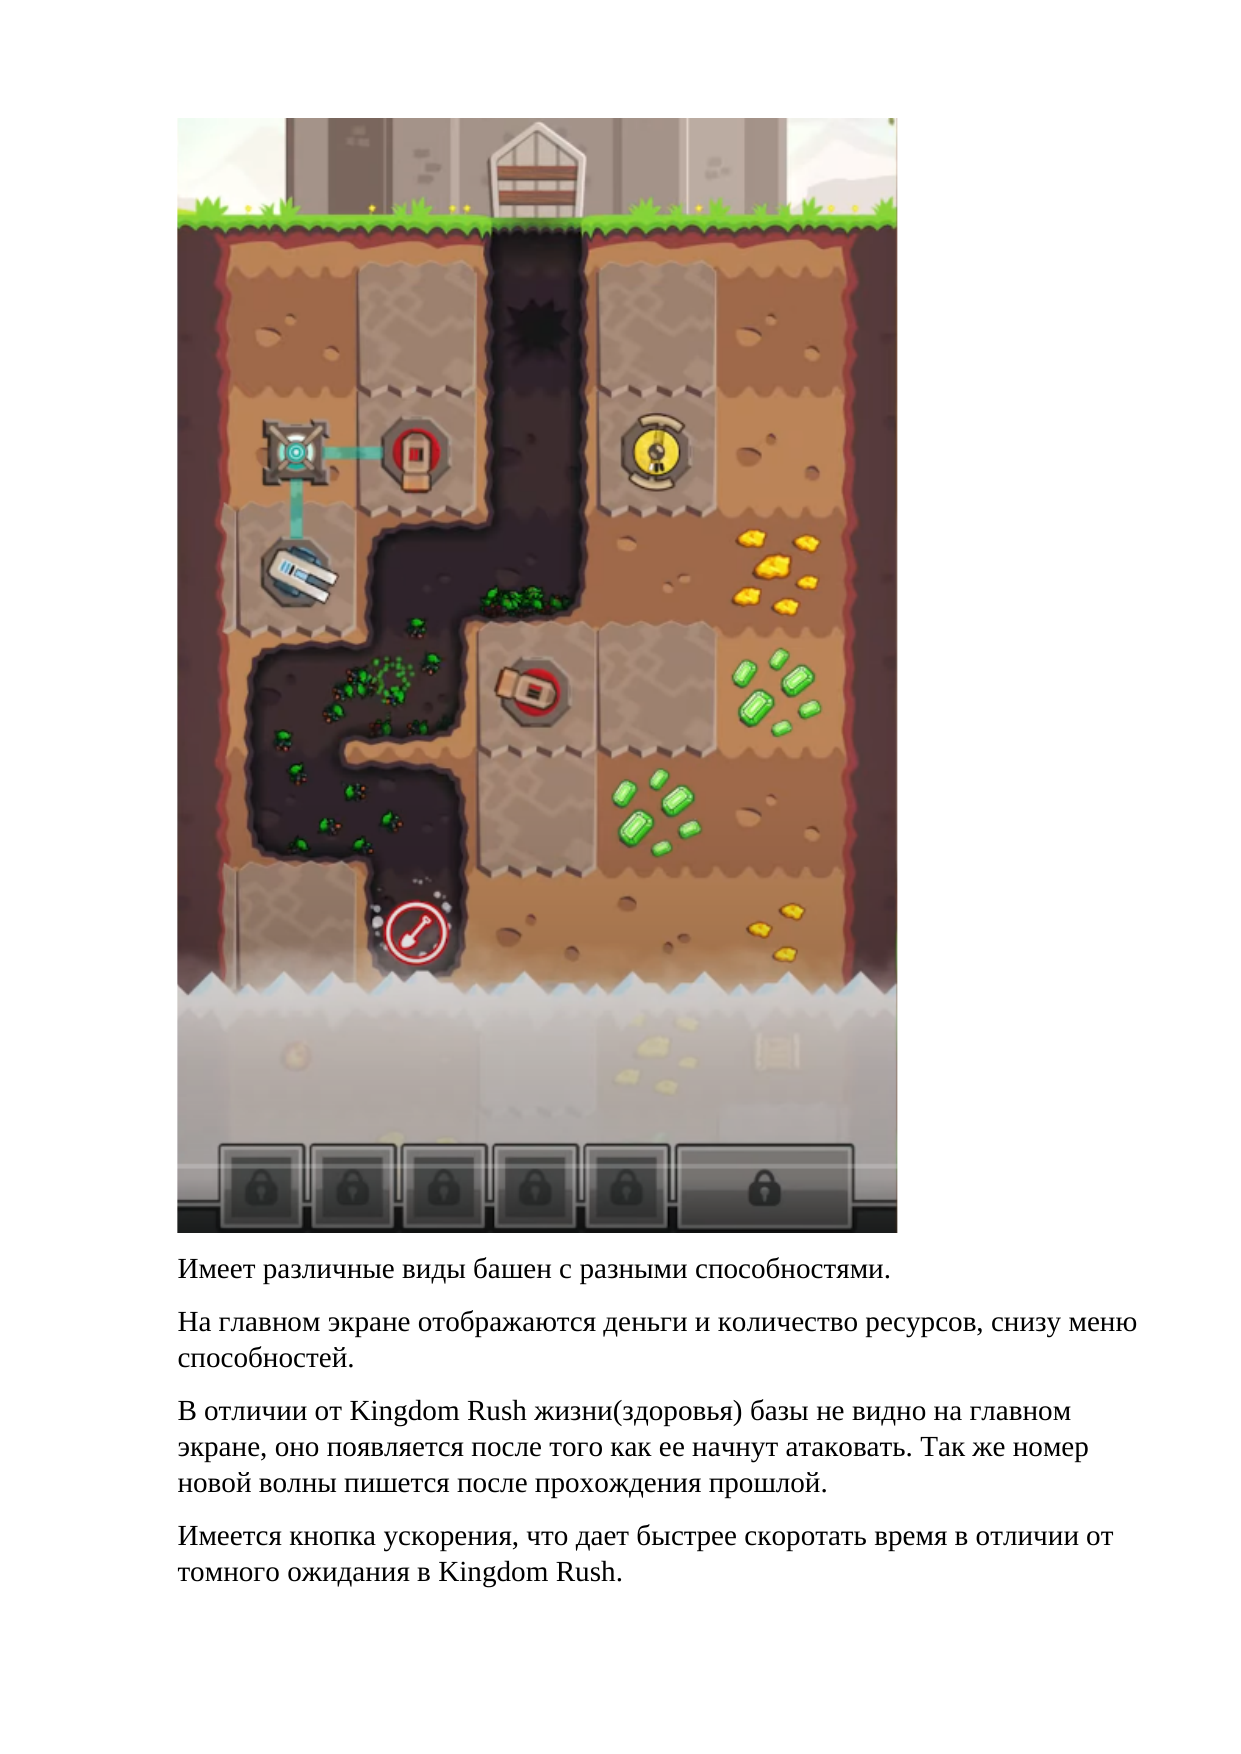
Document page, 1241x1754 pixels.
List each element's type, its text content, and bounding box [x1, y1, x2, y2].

text Имеется кнопка ускорения, что дает быстрее скоротать время в отличии от томного ожидания в Kingdom Rush. [177, 1518, 1152, 1588]
text На главном экране отображаются деньги и количество ресурсов, снизу меню способностей. [177, 1304, 1152, 1374]
text Имеет различные виды башен с разными способностями. [177, 1251, 1152, 1285]
text В отличии от Kingdom Rush жизни(здоровья) базы не видно на главном экране, оно появляется после того как ее начнут атаковать. Так же номер новой волны пишется после прохождения прошлой. [177, 1393, 1152, 1499]
picture [177, 118, 898, 1233]
